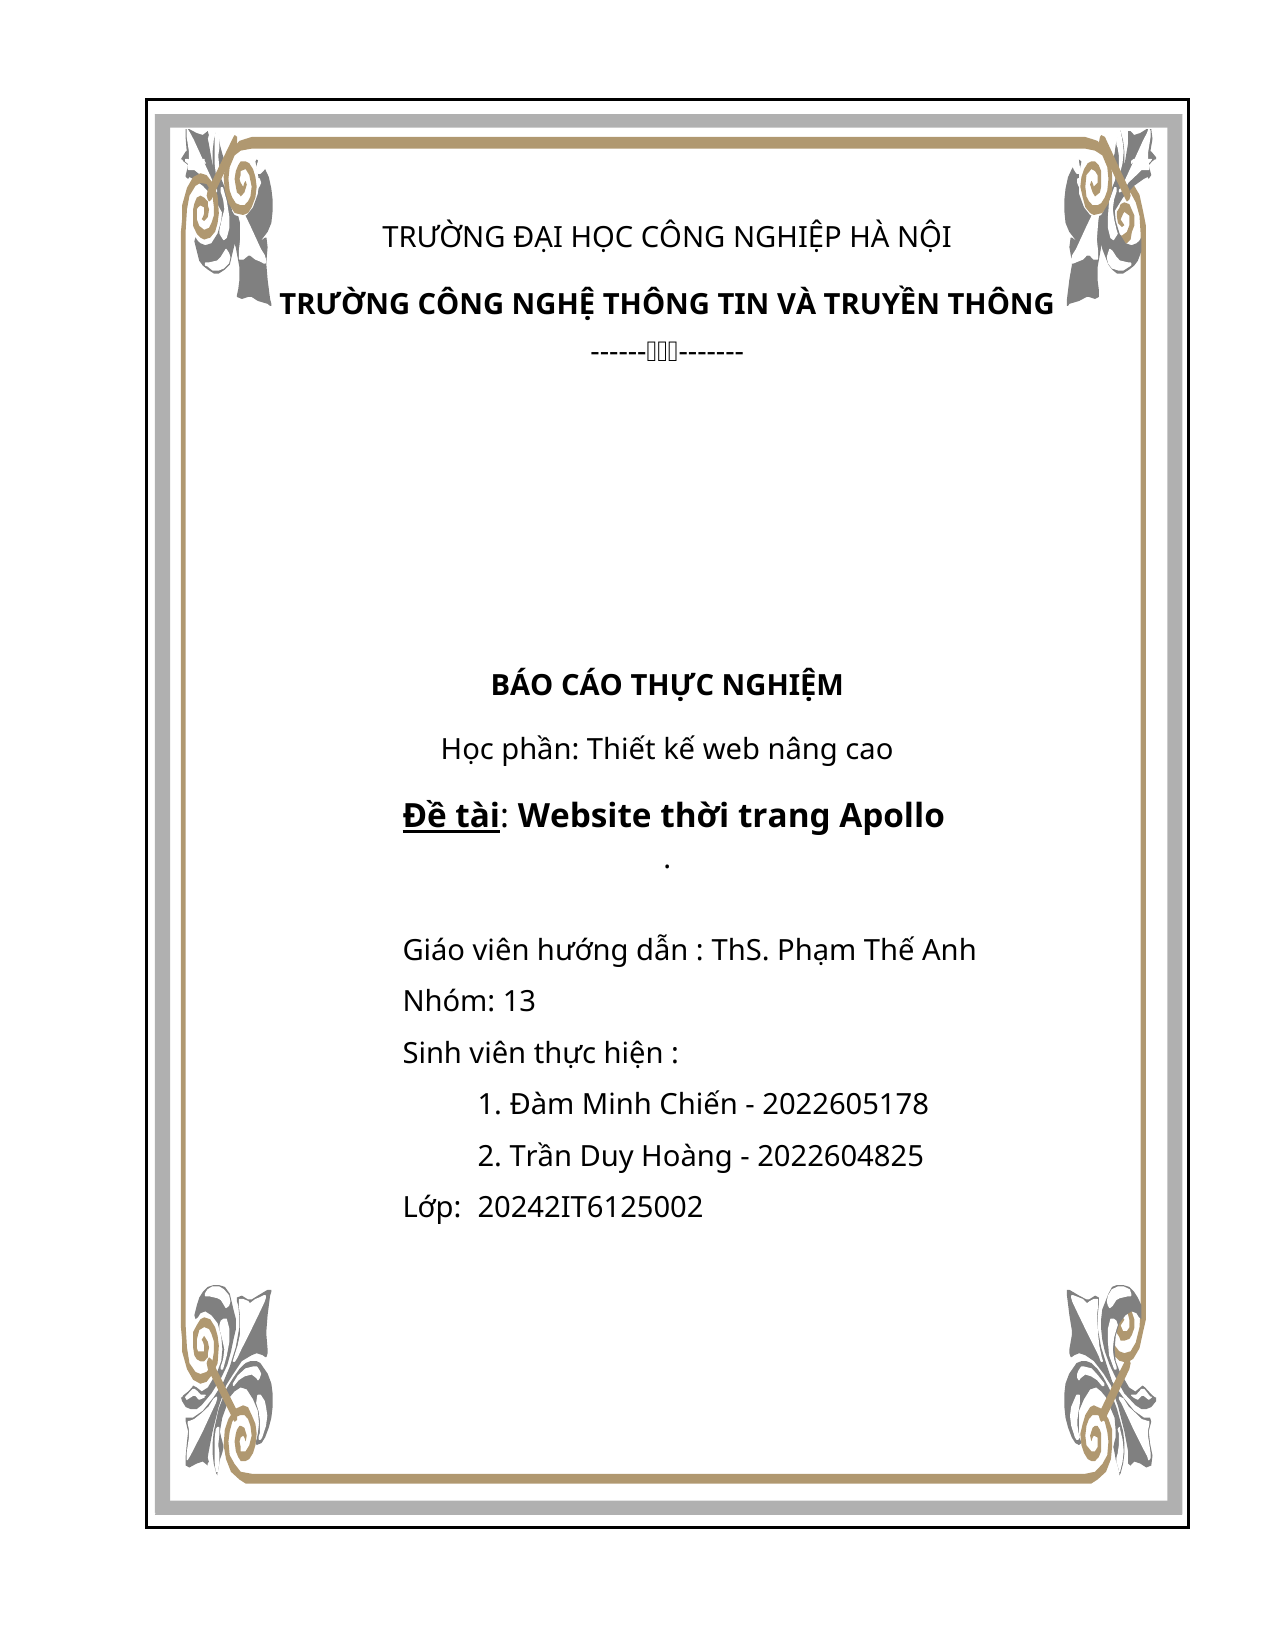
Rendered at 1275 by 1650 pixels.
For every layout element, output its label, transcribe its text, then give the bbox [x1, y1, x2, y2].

text Sinh viên thực hiện : [177, 1032, 1157, 1072]
text 2. Trần Duy Hoàng - 2022604825 [402, 1135, 1157, 1175]
text TRƯỜNG ĐẠI HỌC CÔNG NGHIỆP HÀ NỘI [177, 216, 1157, 256]
text ------------- [177, 331, 1157, 370]
text Học phần: Thiết kế web nâng cao [177, 728, 1157, 768]
text 1. Đàm Minh Chiến - 2022605178 [402, 1083, 1157, 1123]
text . [177, 837, 1157, 877]
text BÁO CÁO THỰC NGHIỆM [177, 664, 1157, 704]
title TRƯỜNG CÔNG NGHỆ THÔNG TIN VÀ TRUYỀN THÔNG [177, 283, 1157, 323]
text Lớp: 20242IT6125002 [327, 1187, 1157, 1226]
text Đề tài: Website thời trang Apollo [327, 792, 1107, 837]
text Giáo viên hướng dẫn : ThS. Phạm Thế Anh [177, 929, 1157, 968]
text Nhóm: 13 [177, 980, 1157, 1020]
